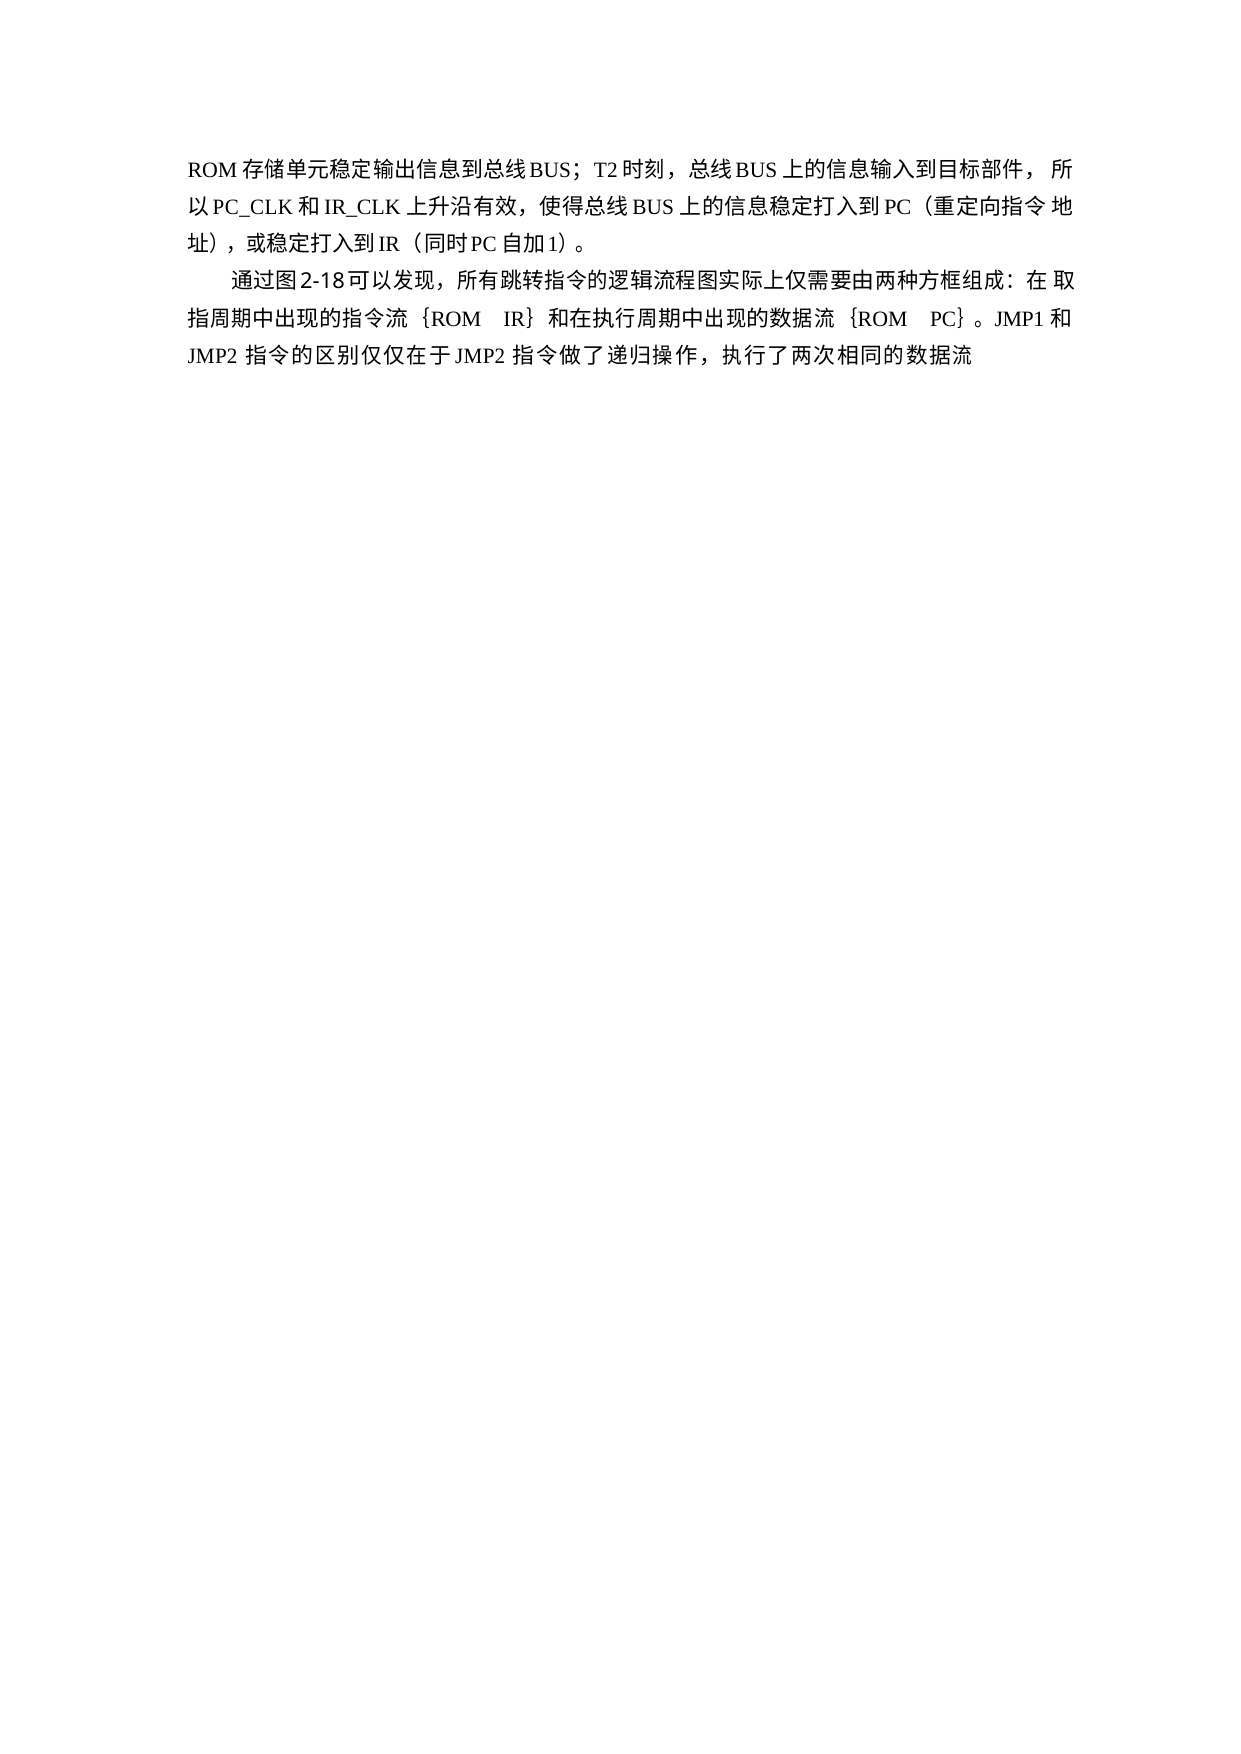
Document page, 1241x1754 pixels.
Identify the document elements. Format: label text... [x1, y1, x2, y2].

text 通 过图 2-18 可 以发现，所有跳转 指令的逻辑流 程图实 际上仅需要由 两种方 框组成：在 取指 周期中出现的 指令流｛ROM IR ｝ 和在执 行周期中 出现的数 据流｛ROM PC ｝。JMP1 和 JMP2 指 令 的 区 别 仅 仅 在 于 JMP2 指 令 做 了 递 归 操 作 ， 执 行 了 两 次 相 同 的 数 据 流 [187, 259, 1075, 371]
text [187, 148, 1075, 259]
